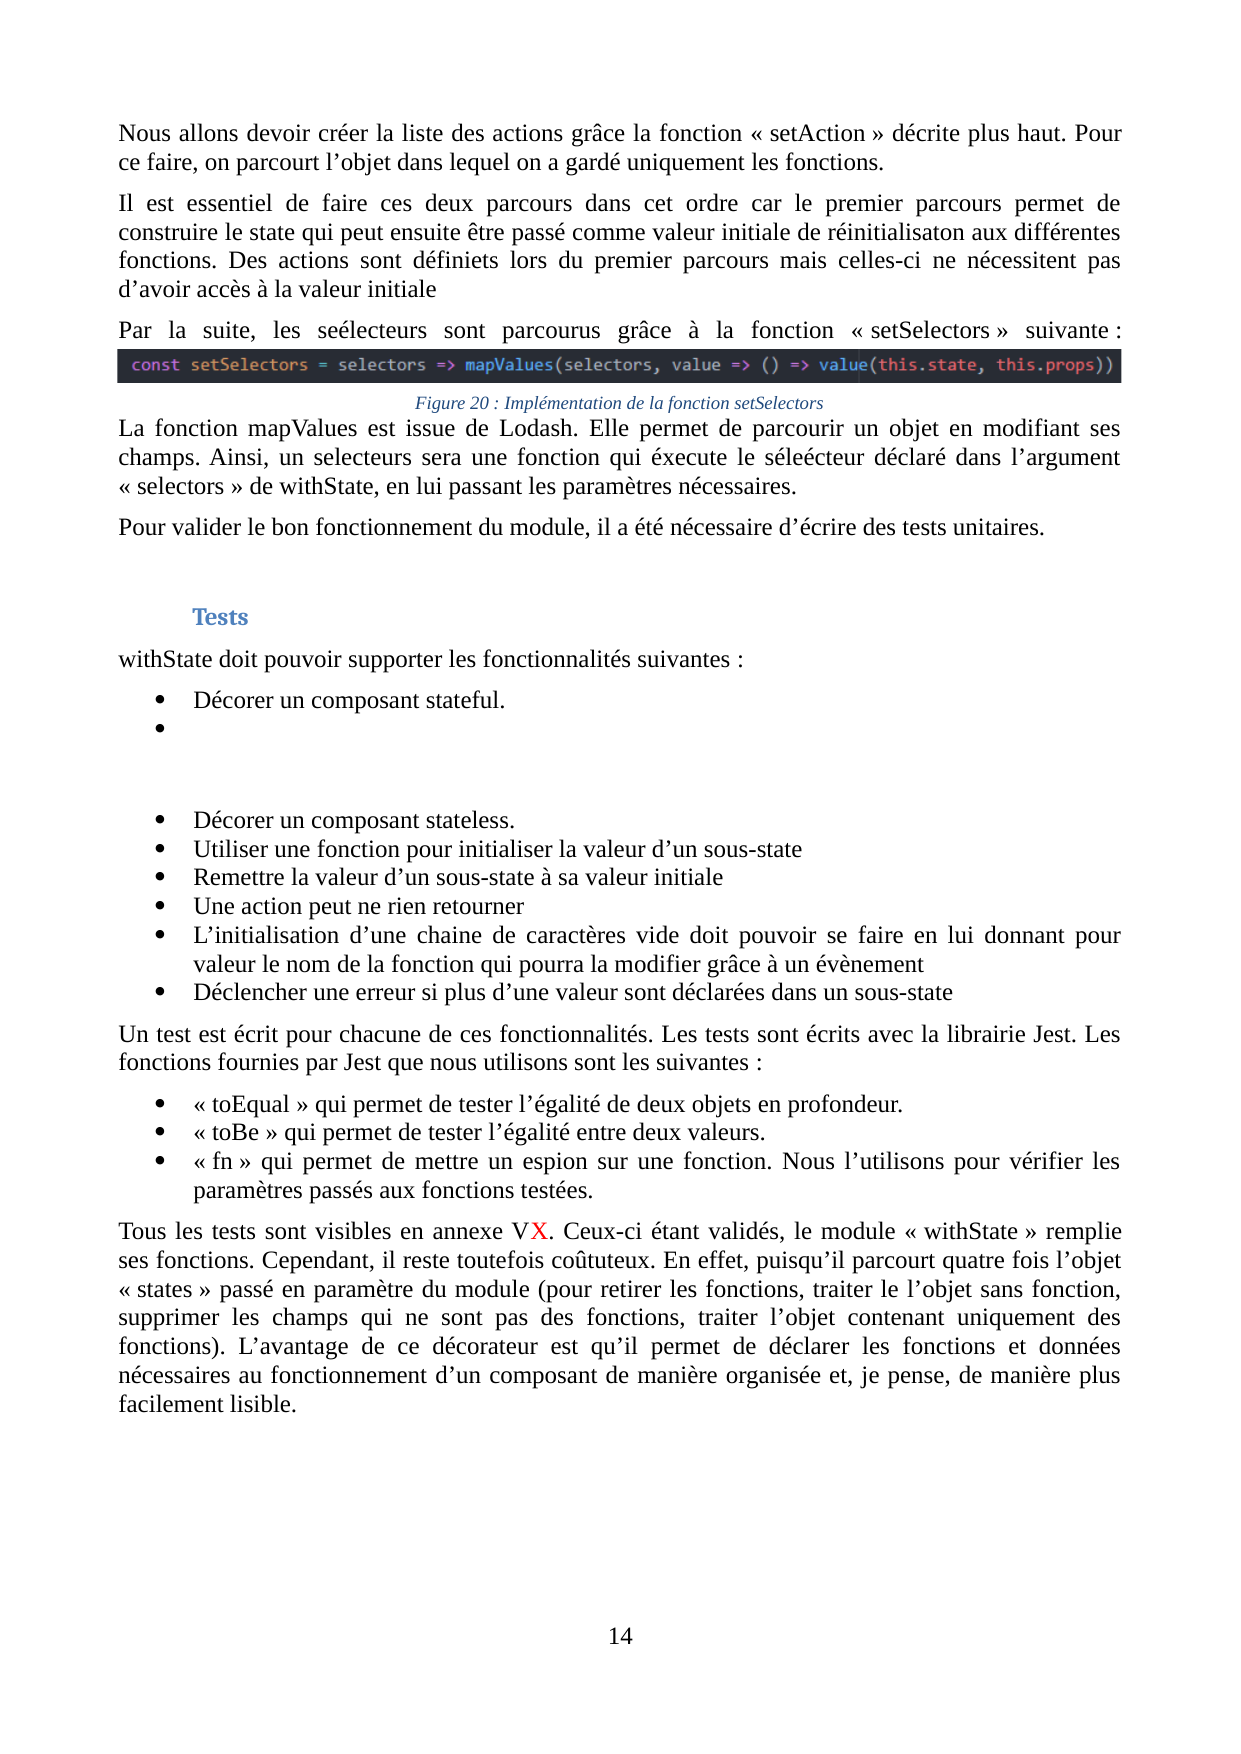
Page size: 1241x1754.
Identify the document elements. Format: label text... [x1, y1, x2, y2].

text Il est essentiel de faire ces deux parcours dans cet ordre car le premier parcours permet de construire le state qui peut ensuite être passé comme valeur aux différentes fonctions. Des actions sont définis lors du premier parcours mais celles-ci ne nécessitent pas d’avoir accès à la valeur initiale [118, 188, 1122, 303]
text Nous allons devoir créer la liste des actions grâce la fonction « setAction » décrite plus haut. Pour ce faire, on parcourt l’objet dans lequel on a gardé uniquement les fonctions. [118, 118, 1122, 176]
picture [117, 349, 1122, 383]
text Par la suite, les slecteurs sont parcourus grâce à la fonction « setSelectors » suivante : La fonction mapValues permet de [118, 316, 1122, 349]
text Par la suite, les slecteurs sont parcourus grâce à la fonction « setSelectors » suivante : La fonction mapValues permet de [118, 383, 1122, 499]
subtitle Tests [192, 603, 1122, 632]
